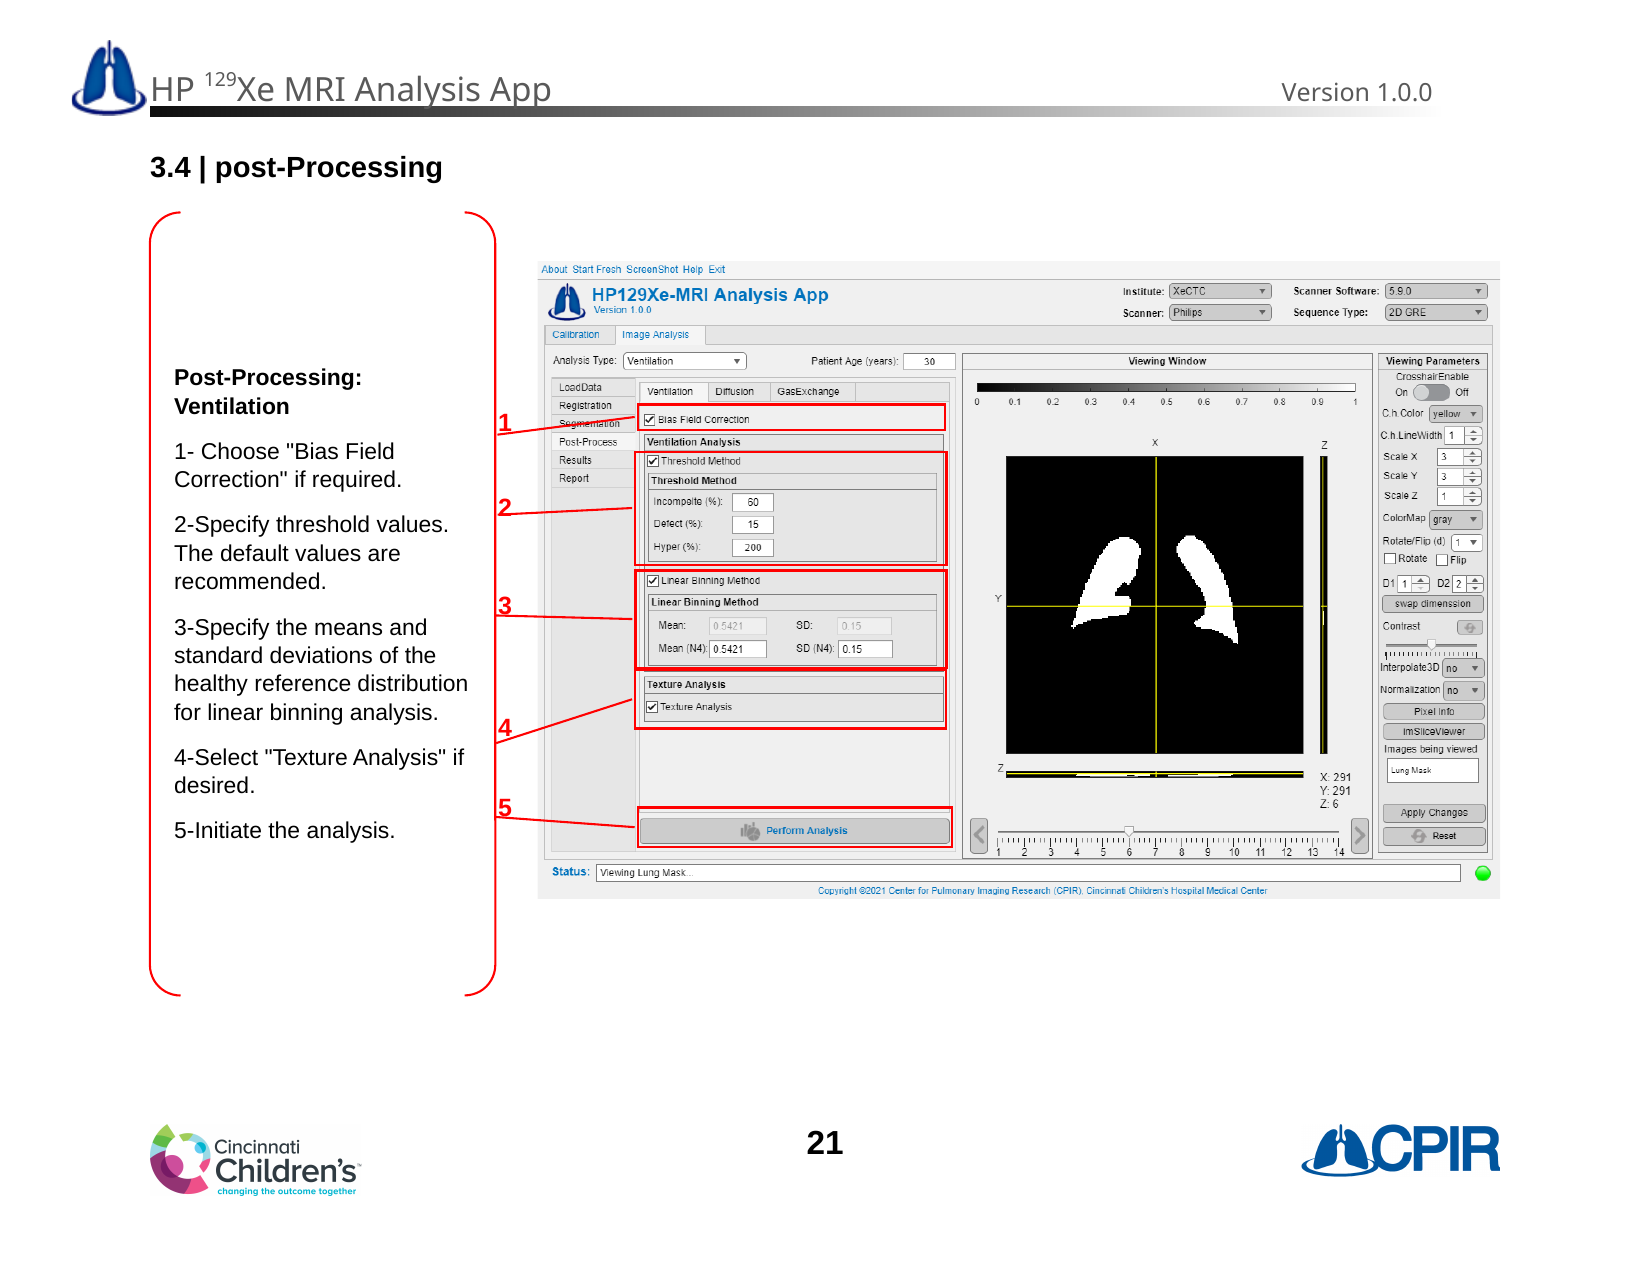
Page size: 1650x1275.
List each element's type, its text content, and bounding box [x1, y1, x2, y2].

picture [537, 261, 1500, 899]
subtitle 3.4 | post-Processing [150, 150, 1500, 183]
picture [71, 40, 147, 116]
picture [150, 1124, 362, 1196]
picture [1301, 1124, 1500, 1177]
